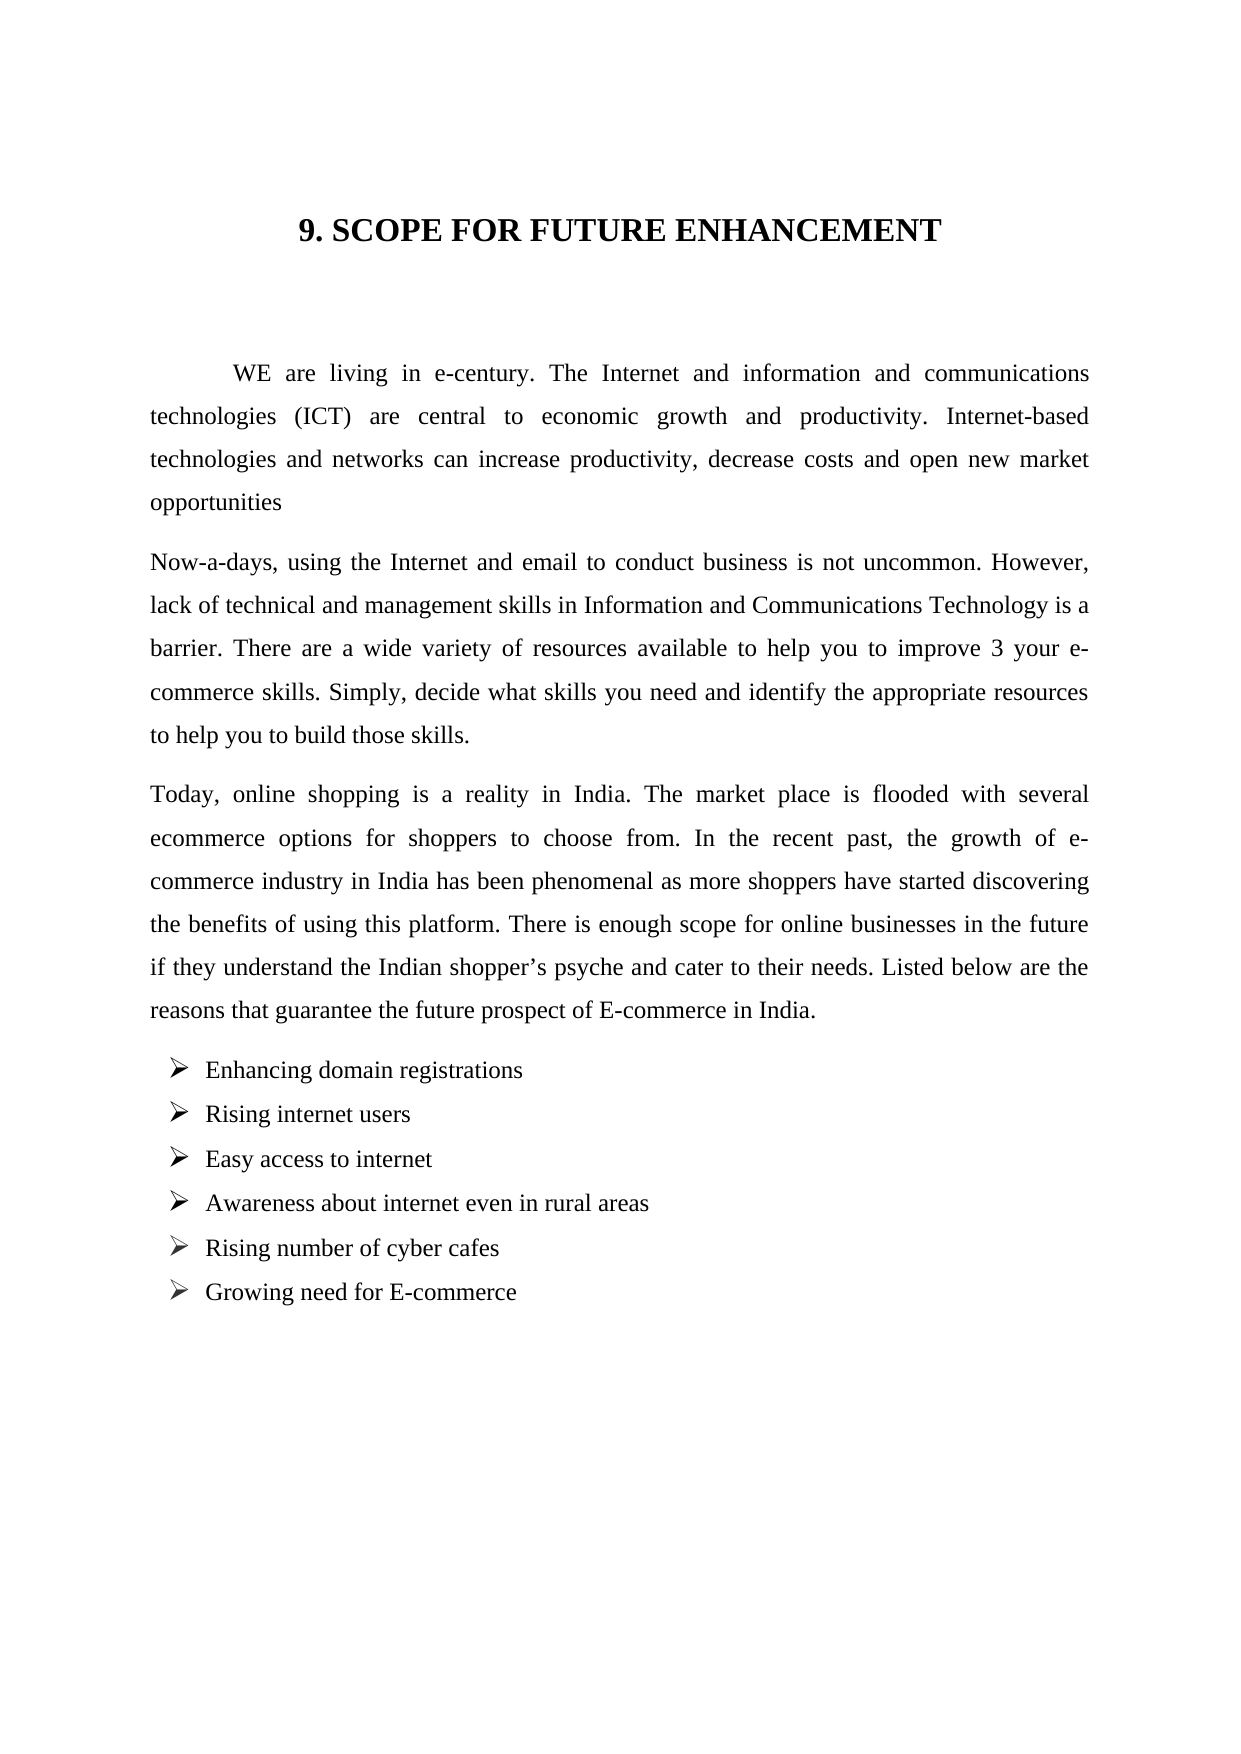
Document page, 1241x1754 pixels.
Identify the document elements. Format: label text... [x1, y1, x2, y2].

list Rising internet users [168, 1099, 1090, 1129]
list Enhancing domain registrations [168, 1055, 1090, 1085]
text WE are living in e-century. The Internet and information and communications technologies (ICT) are central to economic growth and productivity. Internet-based technologies and networks can increase productivity, decrease costs and open new market opportunities [150, 358, 1090, 516]
list Growing need for E-commerce [168, 1277, 1090, 1307]
text 9. SCOPE FOR FUTURE ENHANCEMENT [150, 210, 1090, 248]
list Rising number of cyber cafes [168, 1233, 1090, 1263]
text Now-a-days, using the Internet and email to conduct business is not uncommon. However, lack of technical and management skills in Information and Communications Technology is a barrier. There are a wide variety of resources available to help you to improve 3 your e-commerce skills. Simply, decide what skills you need and identify the appropriate resources to help you to build those skills. [150, 547, 1090, 748]
text Today, online shopping is a reality in India. The market place is flooded with several ecommerce options for shoppers to choose from. In the recent past, the growth of e-commerce industry in India has been phenomenal as more shoppers have started discovering the benefits of using this platform. There is enough scope for online businesses in the future if they understand the Indian shopper’s psyche and cater to their needs. Listed below are the reasons that guarantee the future prospect of E-commerce in India. [150, 779, 1090, 1024]
list Easy access to internet [168, 1144, 1090, 1174]
list Awareness about internet even in rural areas [168, 1188, 1090, 1218]
